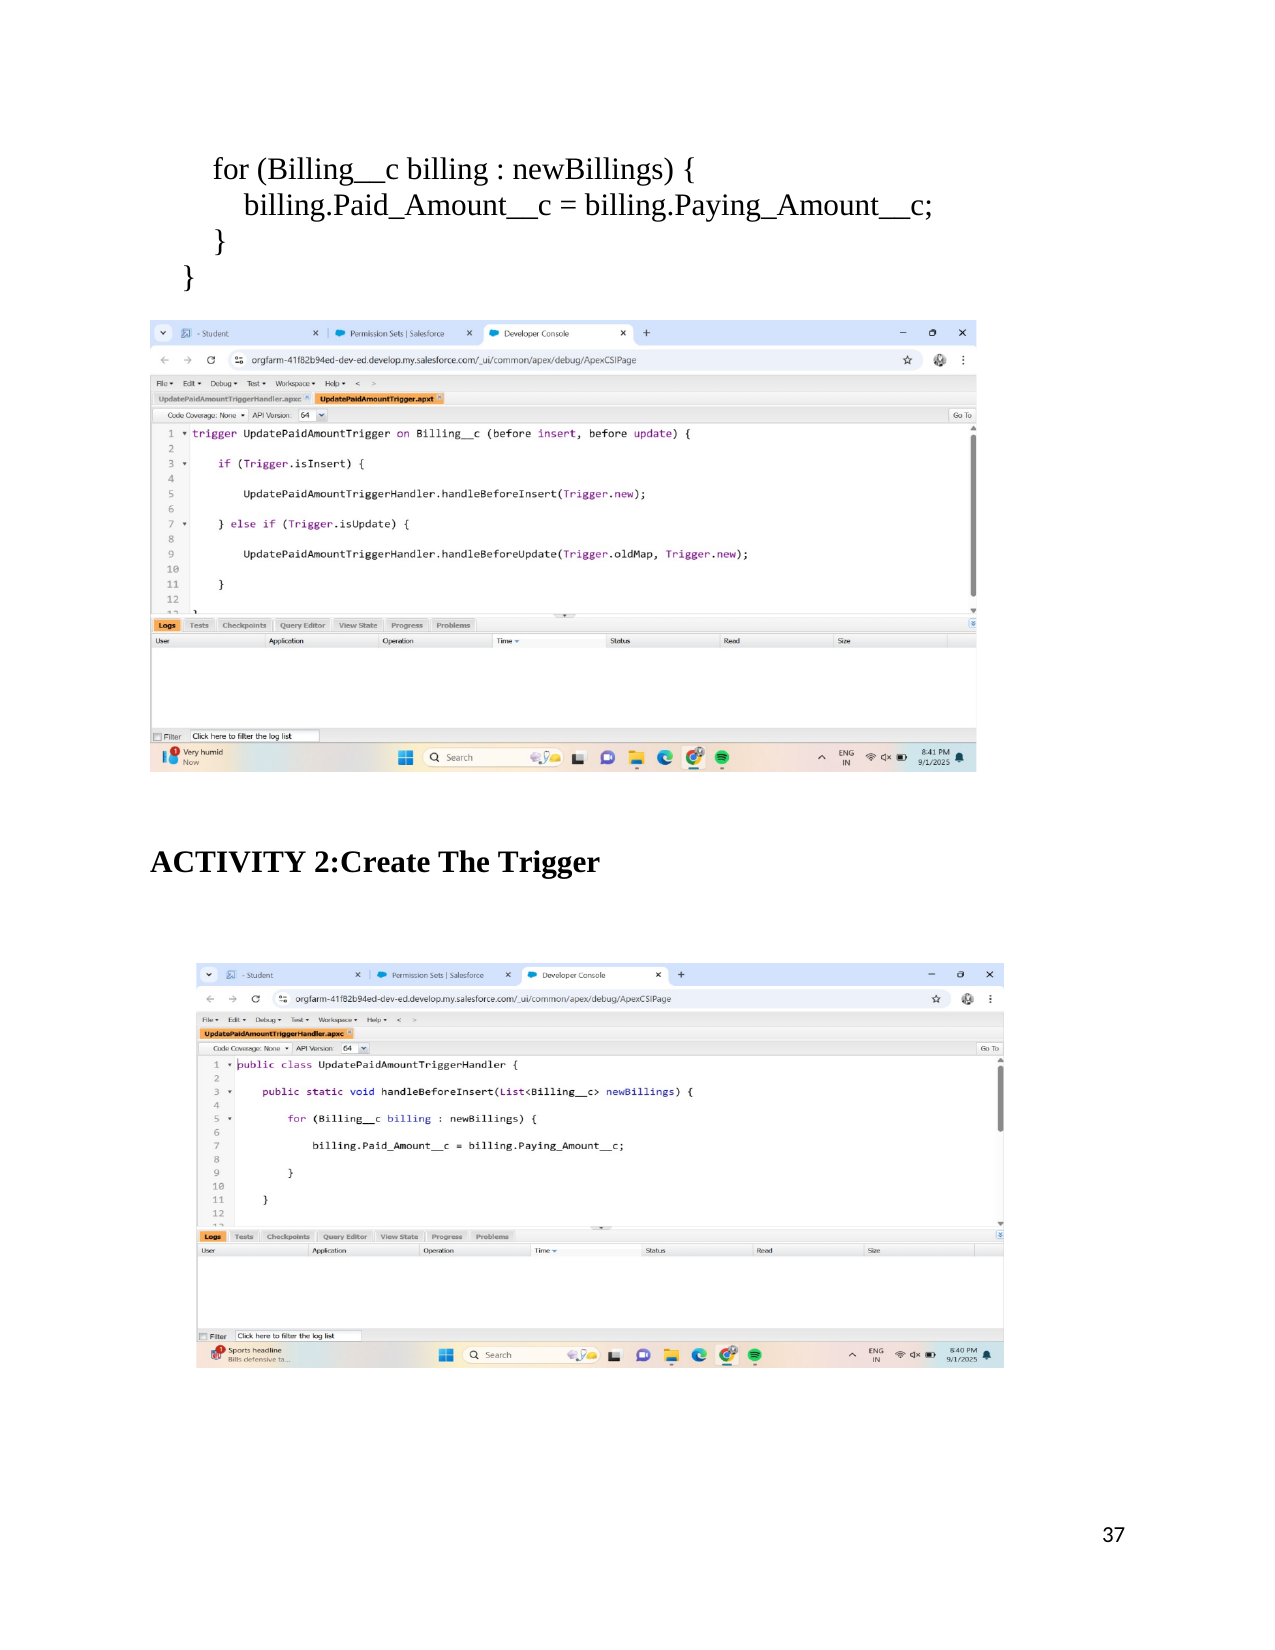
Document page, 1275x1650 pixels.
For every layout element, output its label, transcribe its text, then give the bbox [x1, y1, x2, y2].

text ACTIVITY 2:Create The Trigger [150, 843, 1125, 879]
text for (Billing__c billing : newBillings) { [150, 150, 1125, 186]
text billing.Paid_Amount__c = billing.Paying_Amount__c; [150, 186, 1125, 222]
picture [150, 320, 977, 772]
picture [196, 963, 1004, 1368]
text } [150, 258, 1125, 294]
text } [150, 222, 1125, 258]
